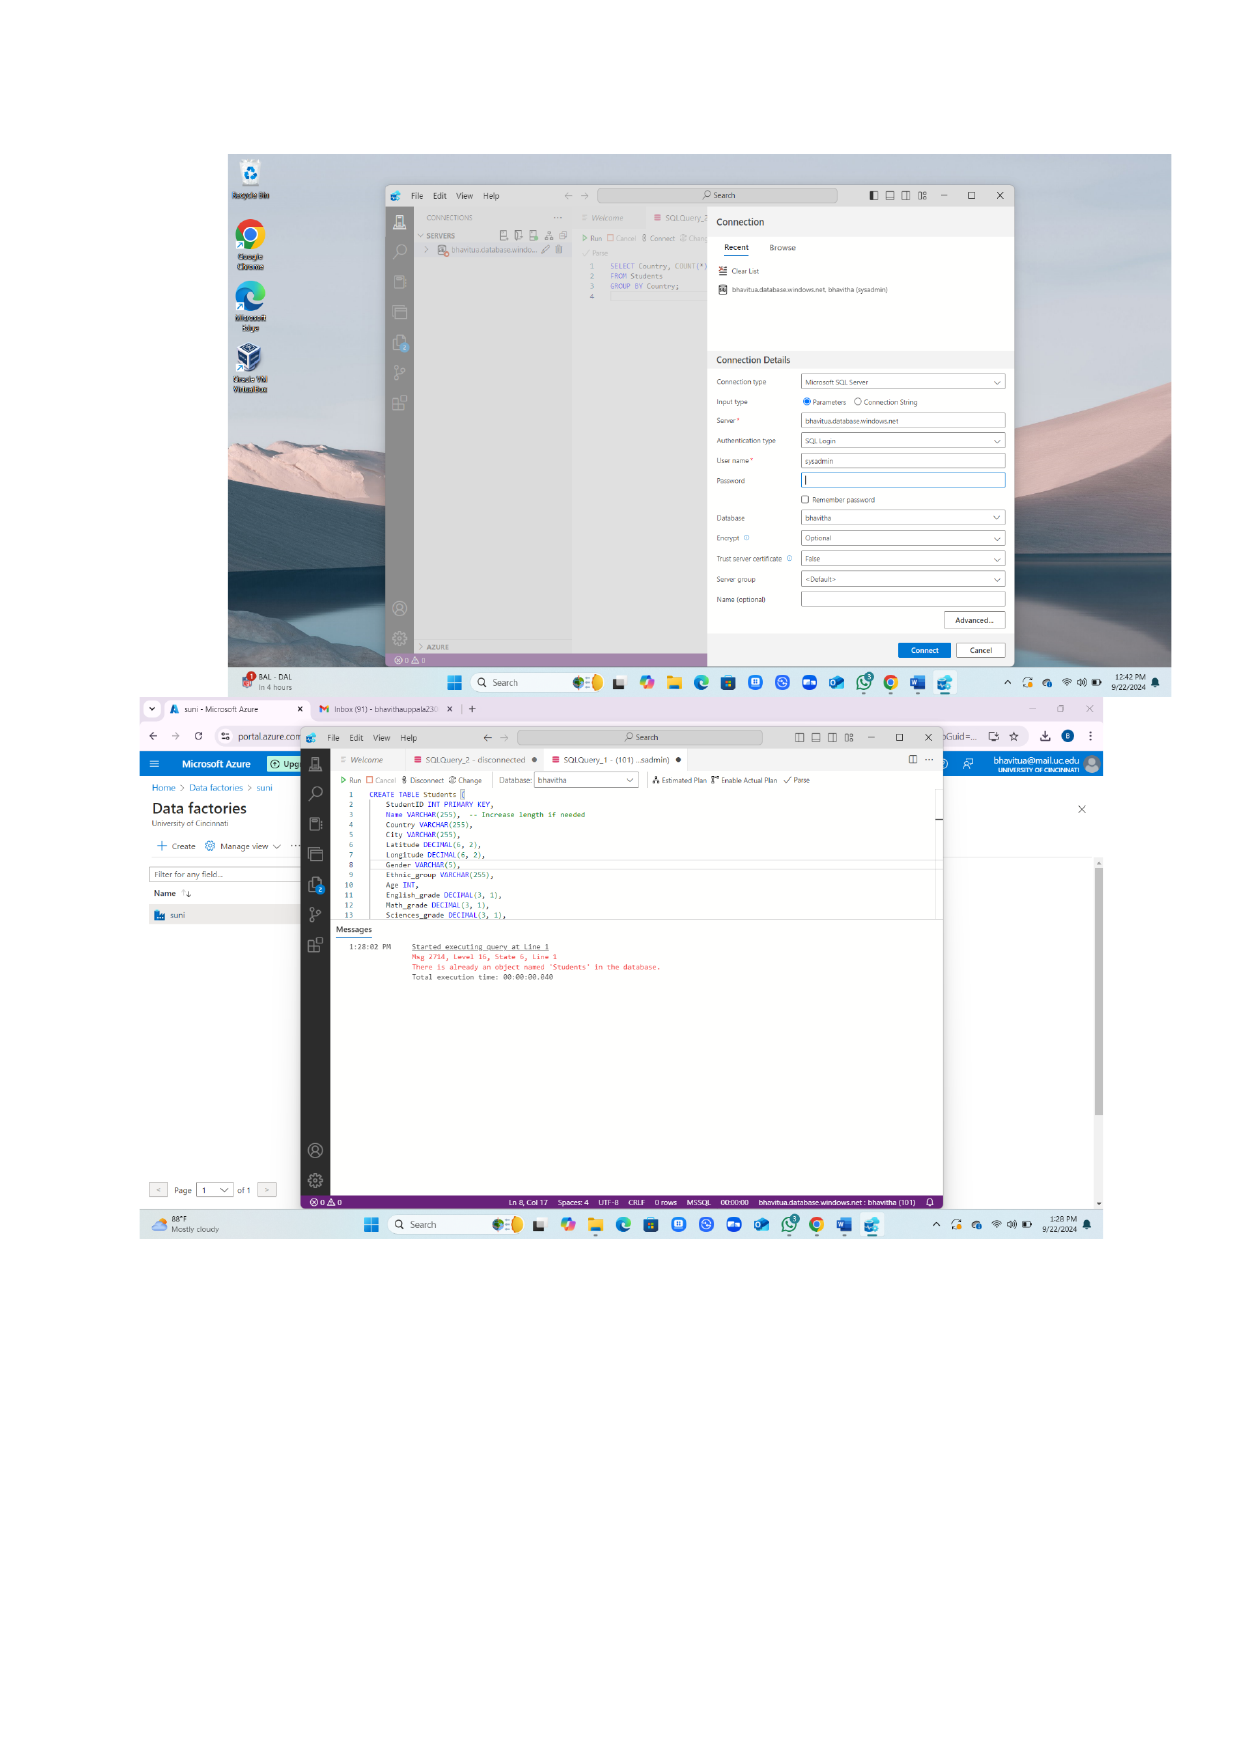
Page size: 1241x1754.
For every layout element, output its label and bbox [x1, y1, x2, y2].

picture [139, 154, 1172, 1239]
